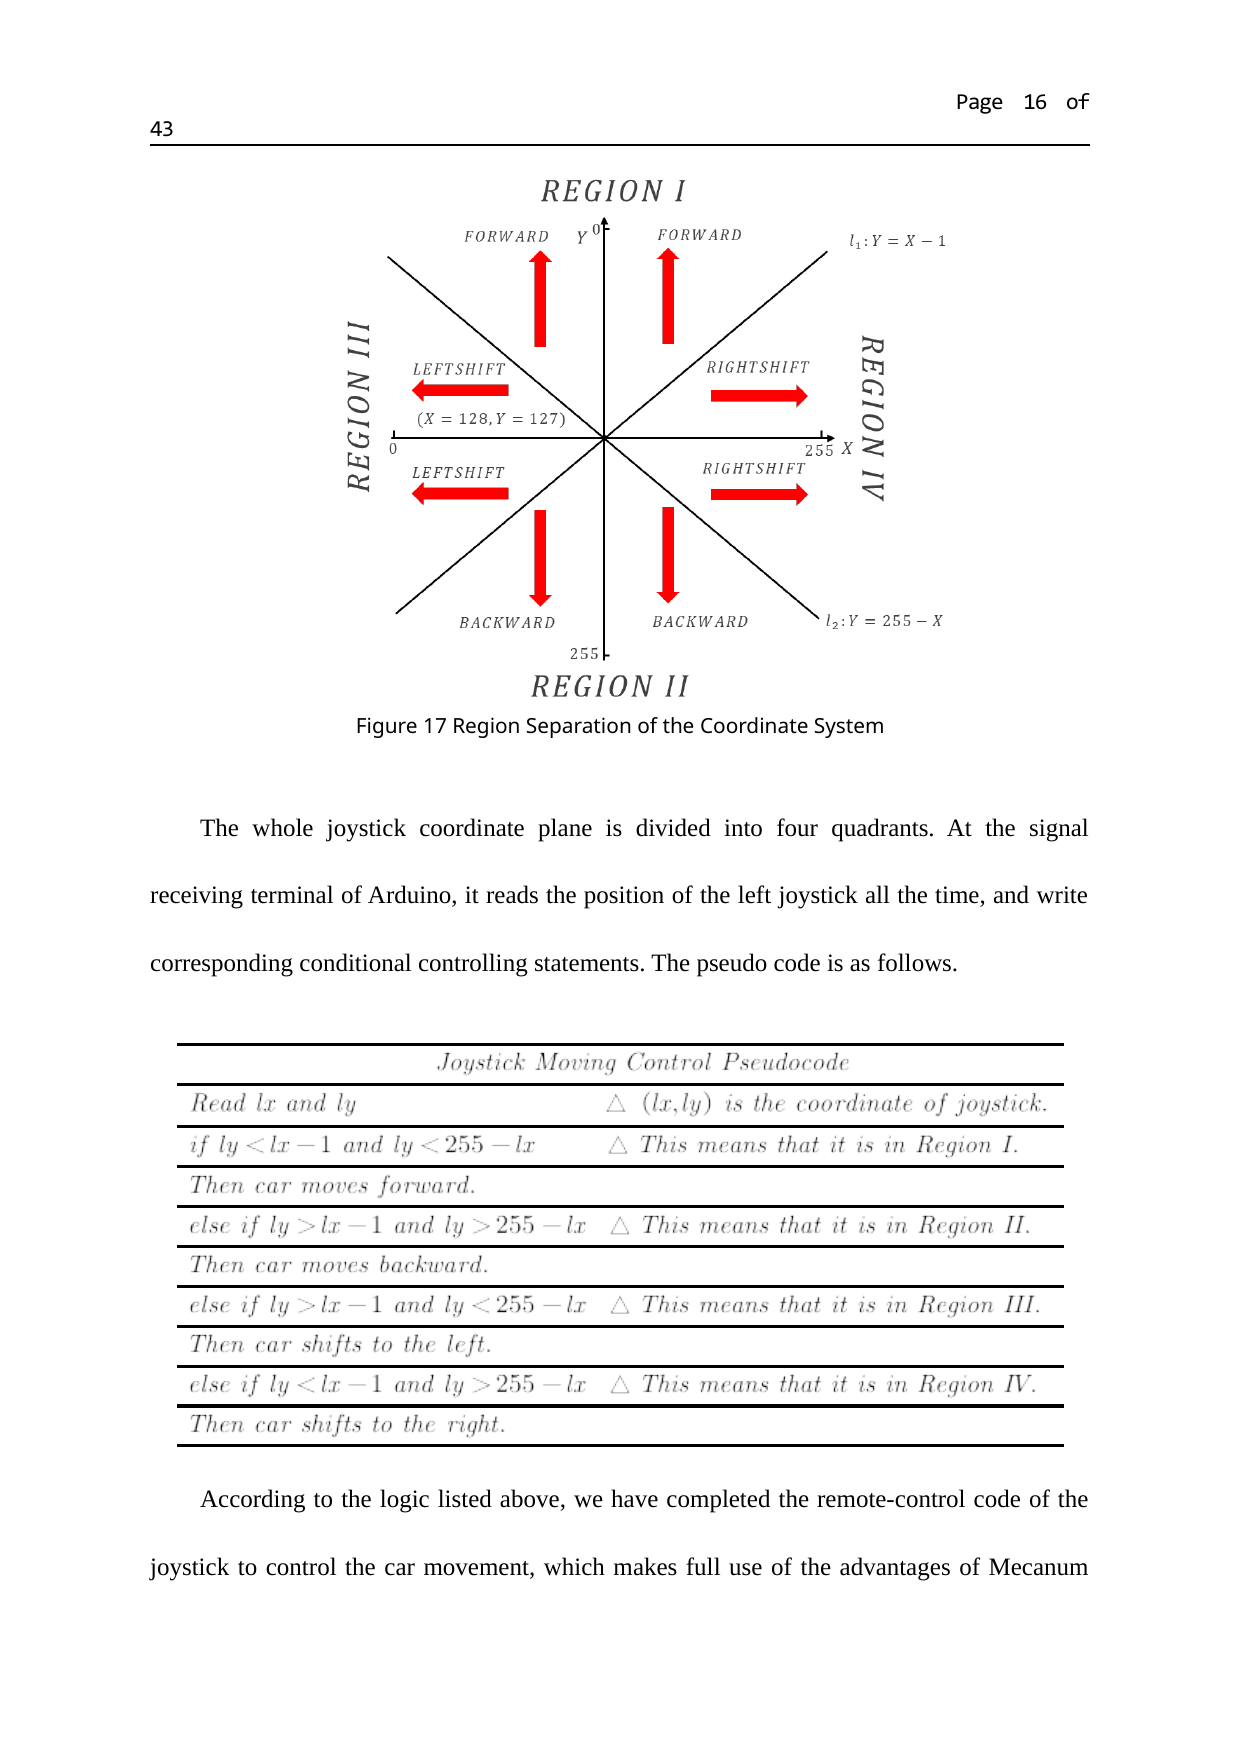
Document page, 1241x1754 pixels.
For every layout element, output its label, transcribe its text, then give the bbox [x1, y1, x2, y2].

table_cell [177, 1208, 1063, 1245]
table_cell [177, 1408, 1063, 1444]
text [150, 1481, 1090, 1583]
text The whole joystick coordinate plane is divided into four quadrants. At the signal receiving terminal of Arduino, it reads the position of the left joystick all the time, and write corresponding conditional controlling statements. The pseudo code is as follows. [150, 810, 1090, 980]
table_cell [177, 1248, 1063, 1285]
table_cell [177, 1328, 1063, 1364]
picture [331, 163, 953, 709]
table_cell [177, 1368, 1063, 1404]
table_cell [177, 1086, 1063, 1125]
table_cell [177, 1168, 1063, 1205]
table_cell [177, 1128, 1063, 1165]
text Figure 17 Region Separation of the Coordinate System [150, 708, 1090, 742]
table_cell [177, 1288, 1063, 1325]
table_header [177, 1046, 1063, 1083]
